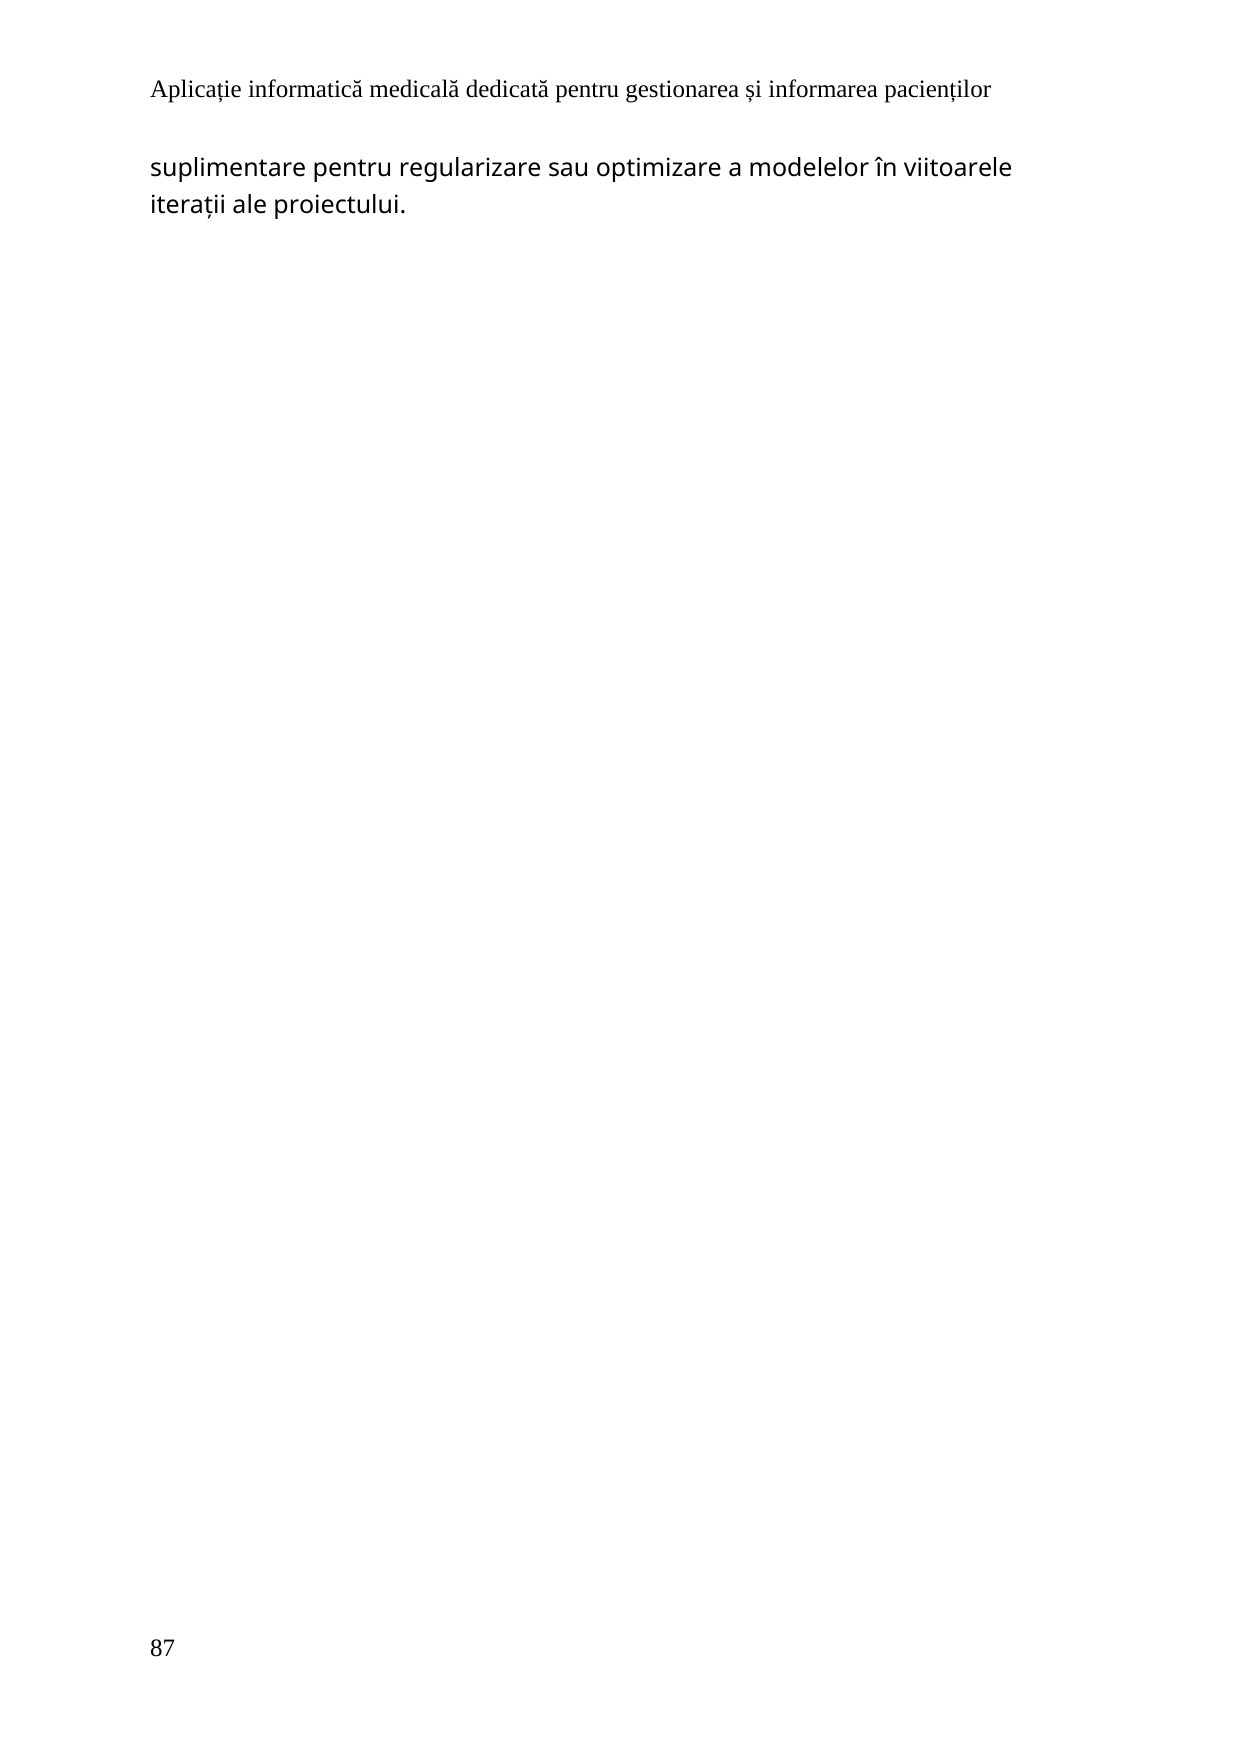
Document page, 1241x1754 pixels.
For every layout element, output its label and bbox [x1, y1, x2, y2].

text [150, 150, 1090, 221]
